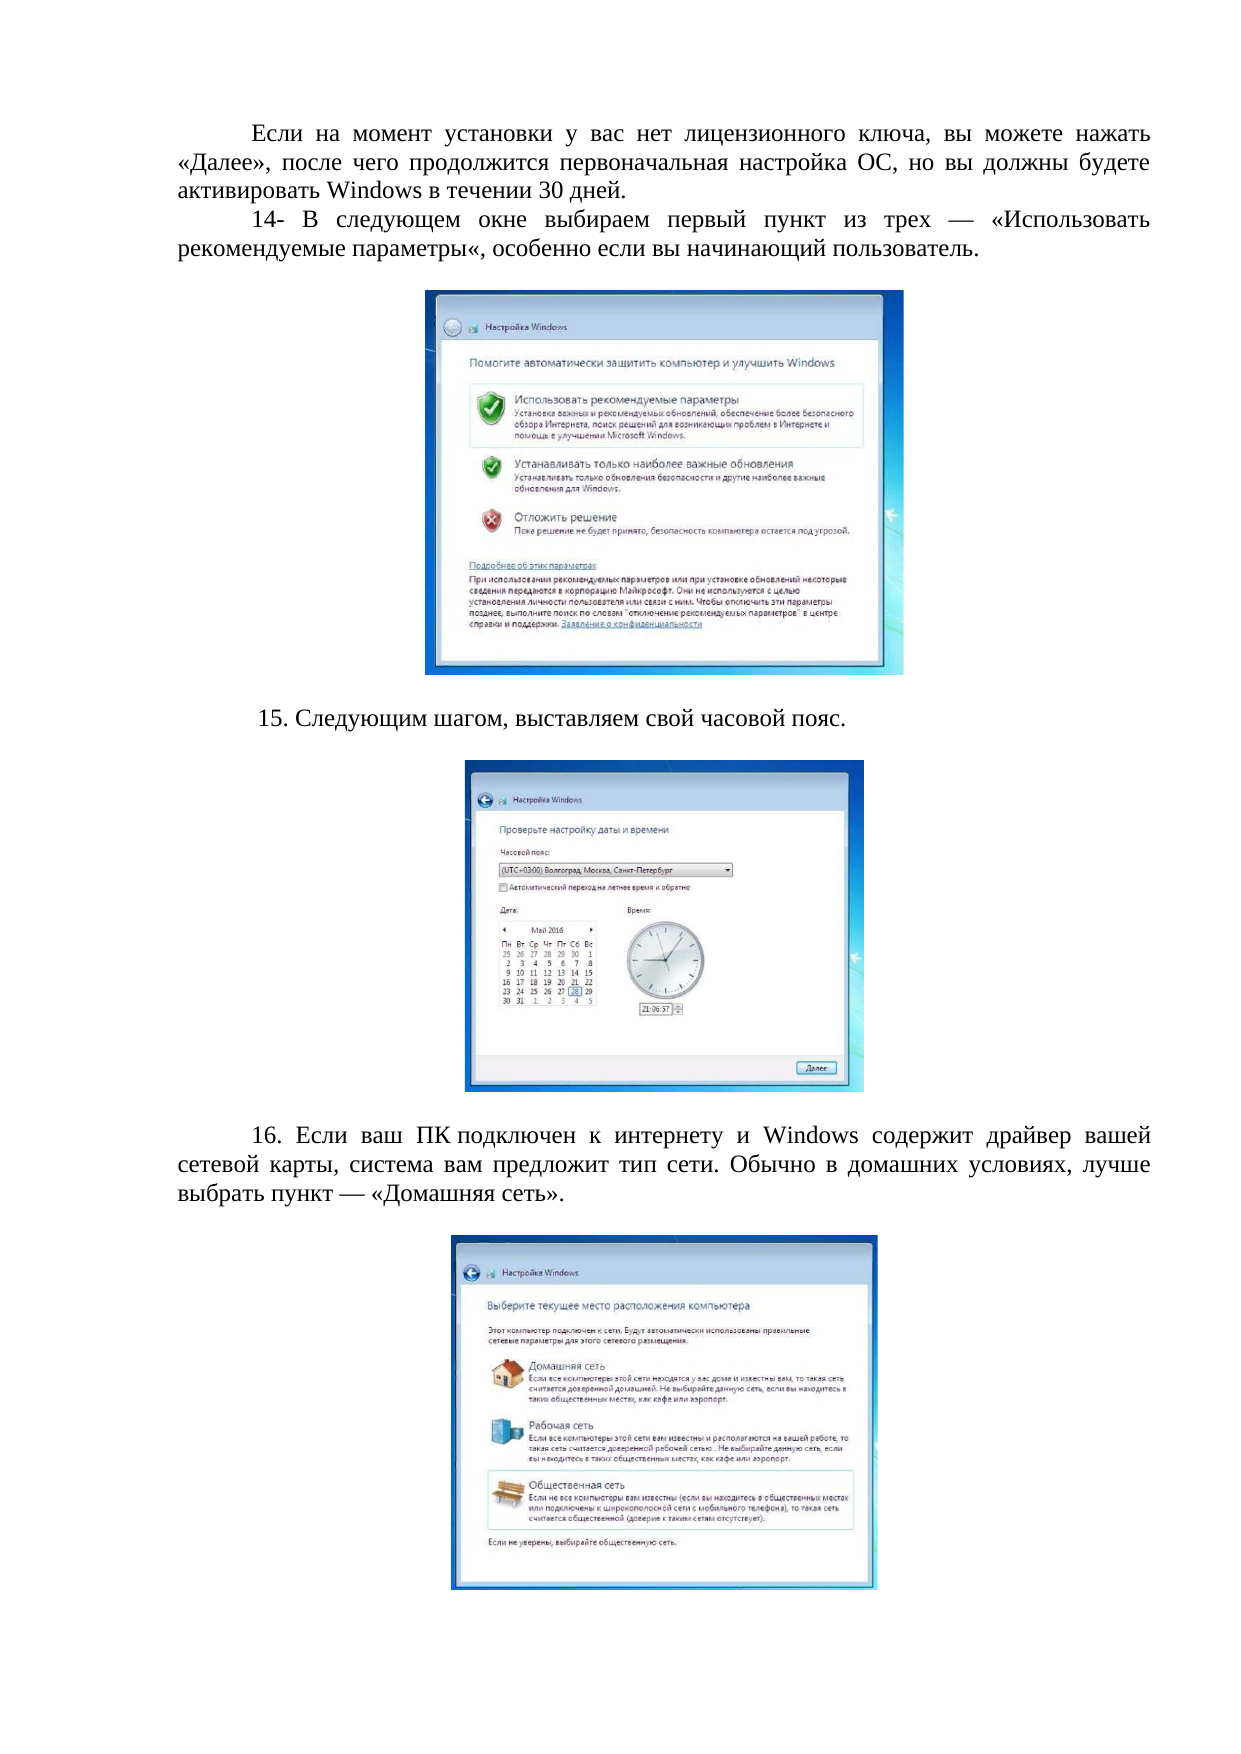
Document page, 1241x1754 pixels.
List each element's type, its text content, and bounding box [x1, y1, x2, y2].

text 15. Следующим шагом, выставляем свой часовой пояс. [177, 703, 1152, 732]
picture [451, 1235, 878, 1590]
text 16. Если ваш ПК подключен к интернету и Windows содержит драйвер вашей сетевой карты, система вам предложит тип сети. Обычно в домашних условиях, лучше выбрать пункт — «Домашняя сеть». [177, 1120, 1152, 1207]
text Если на момент установки у вас нет лицензионного ключа, вы можете нажать «Далее», после чего продолжится первоначальная настройка ОС, но вы должны будете активировать Windows в течении 30 дней. [177, 118, 1152, 204]
picture [425, 290, 904, 675]
picture [464, 760, 864, 1092]
text 14- В следующем окне выбираем первый пункт из трех — «Использовать рекомендуемые параметры«, особенно если вы начинающий пользователь. [177, 204, 1152, 262]
